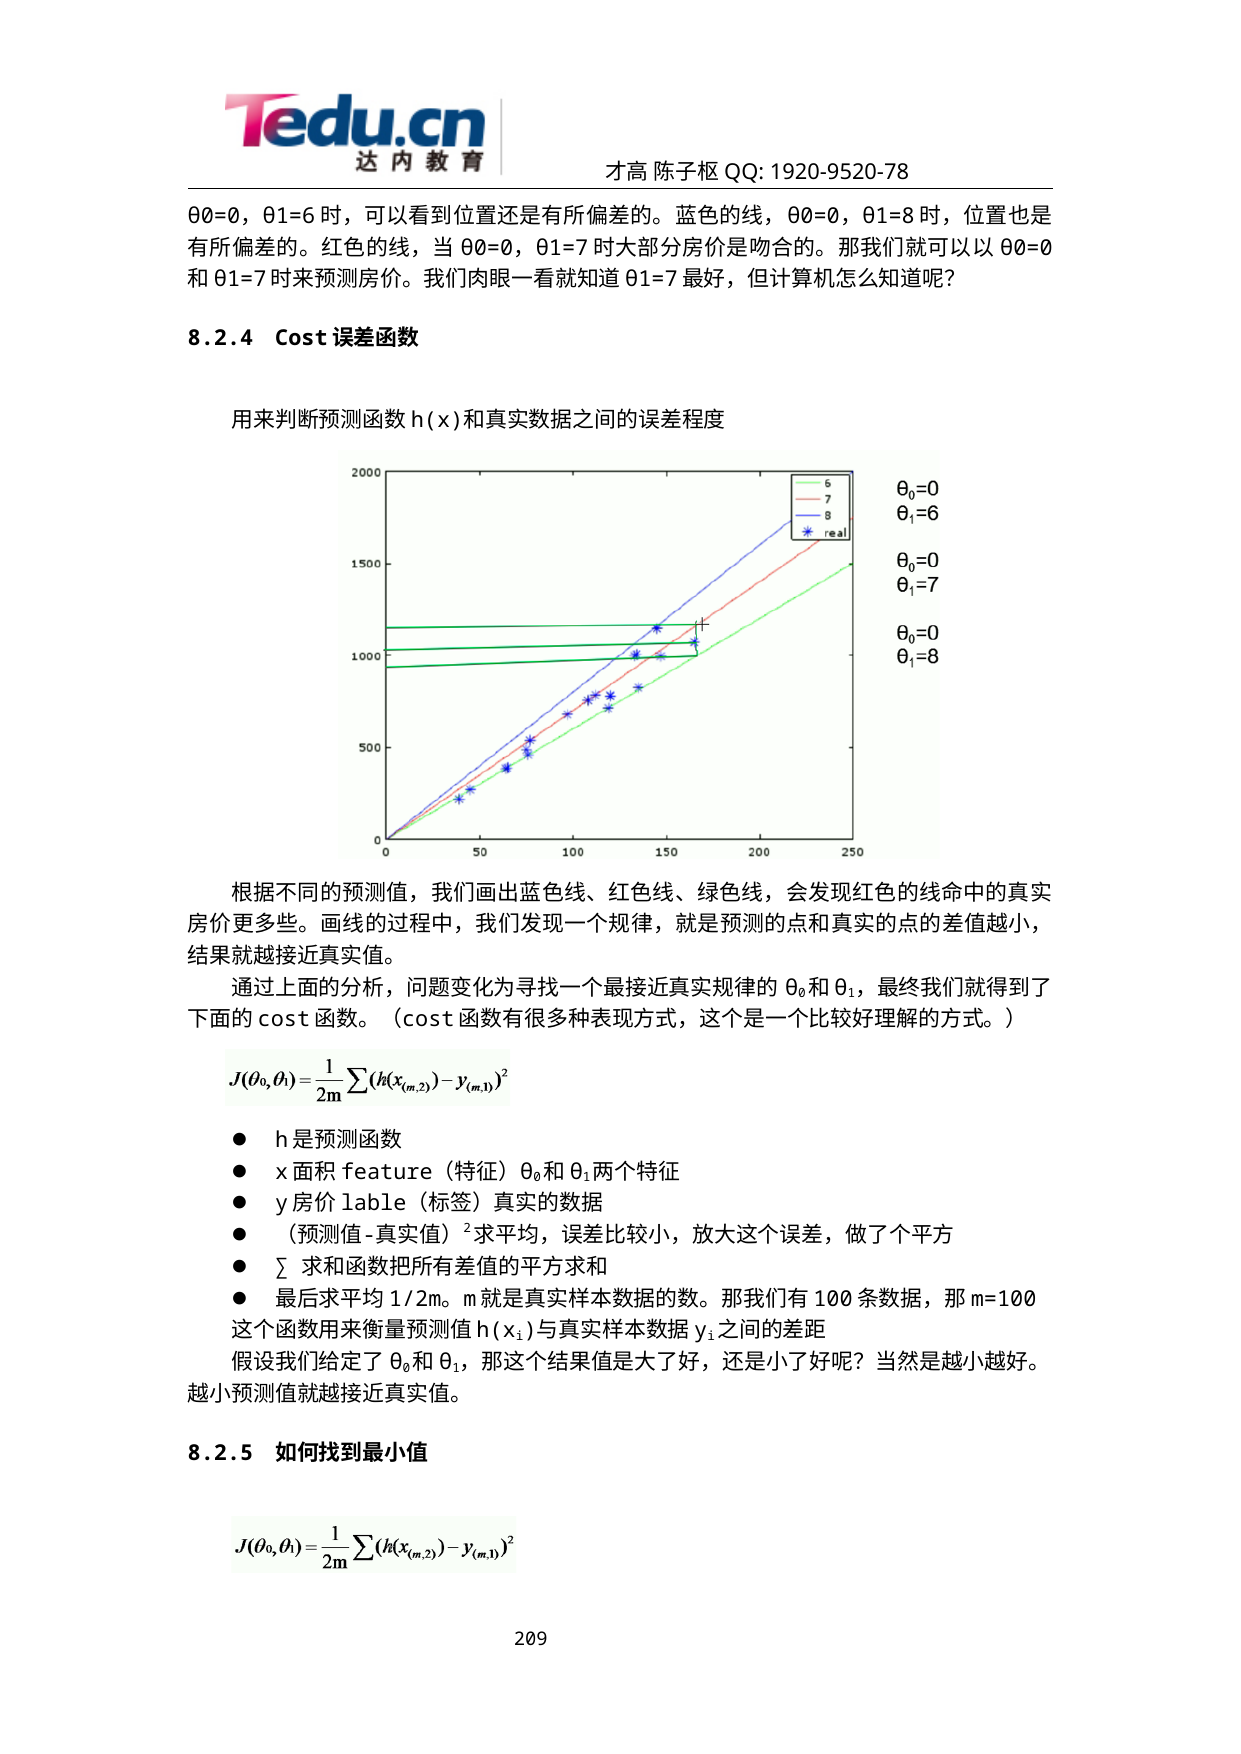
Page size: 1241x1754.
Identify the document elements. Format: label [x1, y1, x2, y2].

picture [338, 450, 940, 859]
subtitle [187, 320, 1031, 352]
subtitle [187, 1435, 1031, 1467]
picture [231, 1516, 517, 1573]
picture [225, 88, 507, 180]
picture [225, 1049, 511, 1106]
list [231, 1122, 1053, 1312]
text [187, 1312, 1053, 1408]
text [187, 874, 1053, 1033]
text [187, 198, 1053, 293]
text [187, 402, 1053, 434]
